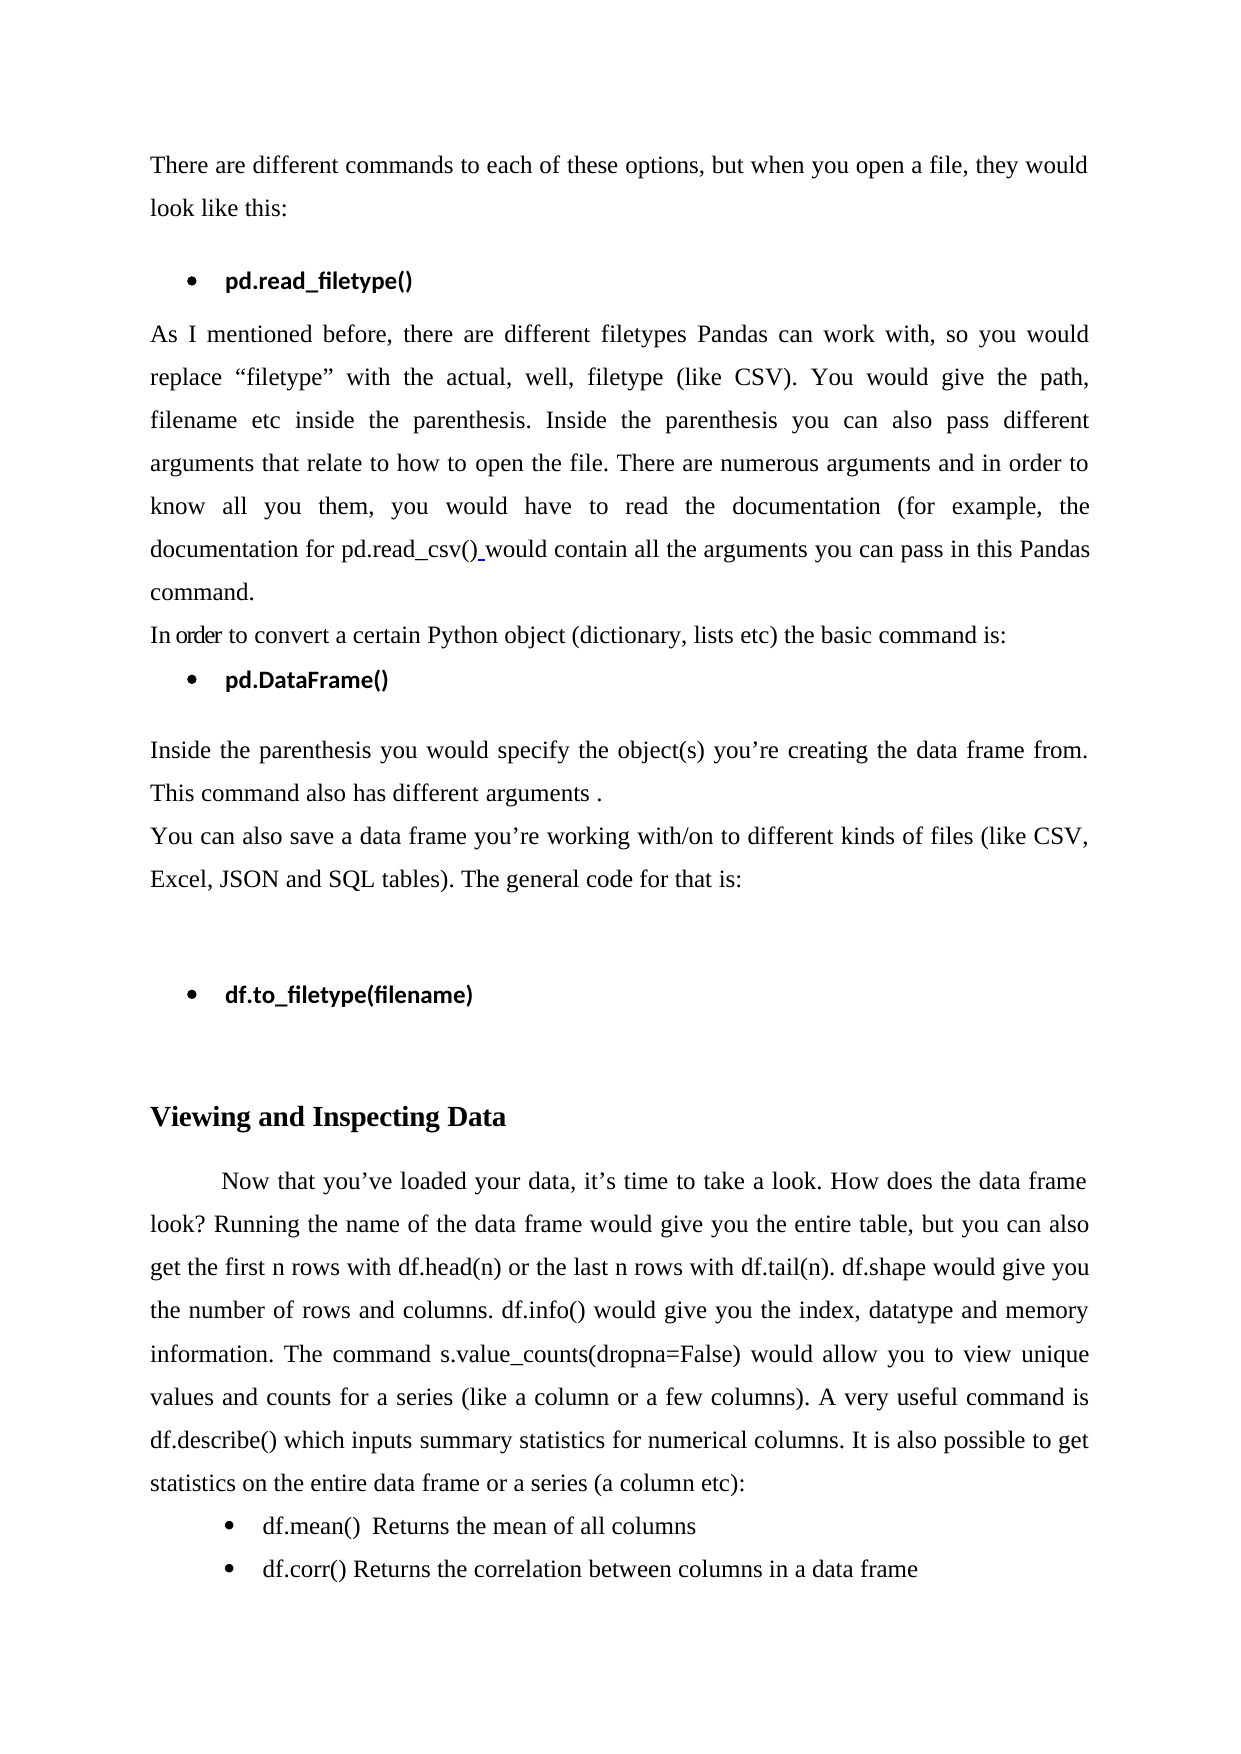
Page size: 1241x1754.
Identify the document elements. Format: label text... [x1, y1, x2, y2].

text Now that you’ve loaded your data, it’s time to take a look. How does the data frame look? Running the name of the data frame would give you the entire table, but you can also get the first n rows with df.head(n) or the last n rows with df.tail(n). df.shape would give you the number of rows and columns. df.info() would give you the index, datatype and memory information. The command s.value_counts(dropna=False) would allow you to view unique values and counts for a series (like a column or a few columns). A very useful command is df.describe() which inputs summary statistics for numerical columns. It is also possible to get statistics on the entire data frame or a series (a column etc): [150, 1166, 1090, 1497]
subtitle Viewing and Inspecting Data [150, 1099, 1090, 1133]
text There are different commands to each of these options, but when you open a file, they would look like this: [150, 150, 1090, 222]
list df.mean() Returns the mean of all columns [225, 1511, 1090, 1540]
list pd.read_filetype() [187, 265, 1090, 296]
text As I mentioned before, there are different filetypes Pandas can work with, so you would replace “filetype” with the actual, well, filetype (like CSV). You would give the path, filename etc inside the parenthesis. Inside the parenthesis you can also pass different arguments that relate to how to open the file. There are numerous arguments and in order to know all you them, you would have to read the documentation (for example, the documentation for pd.read_csv() would contain all the arguments you can pass in this Pandas command. [150, 319, 1090, 606]
list pd.DataFrame() [187, 664, 1090, 694]
list df.corr() Returns the correlation between columns in a data frame [225, 1554, 1090, 1583]
text In order to convert a certain Python object (dictionary, lists etc) the basic command is: [150, 621, 1090, 649]
list df.to_filetype(filename) [187, 979, 1090, 1009]
text You can also save a data frame you’re working with/on to different kinds of files (like CSV, Excel, JSON and SQL tables). The general code for that is: [150, 821, 1090, 893]
text Inside the parenthesis you would specify the object(s) you’re creating the data frame from. This command also has different arguments . [150, 735, 1090, 807]
